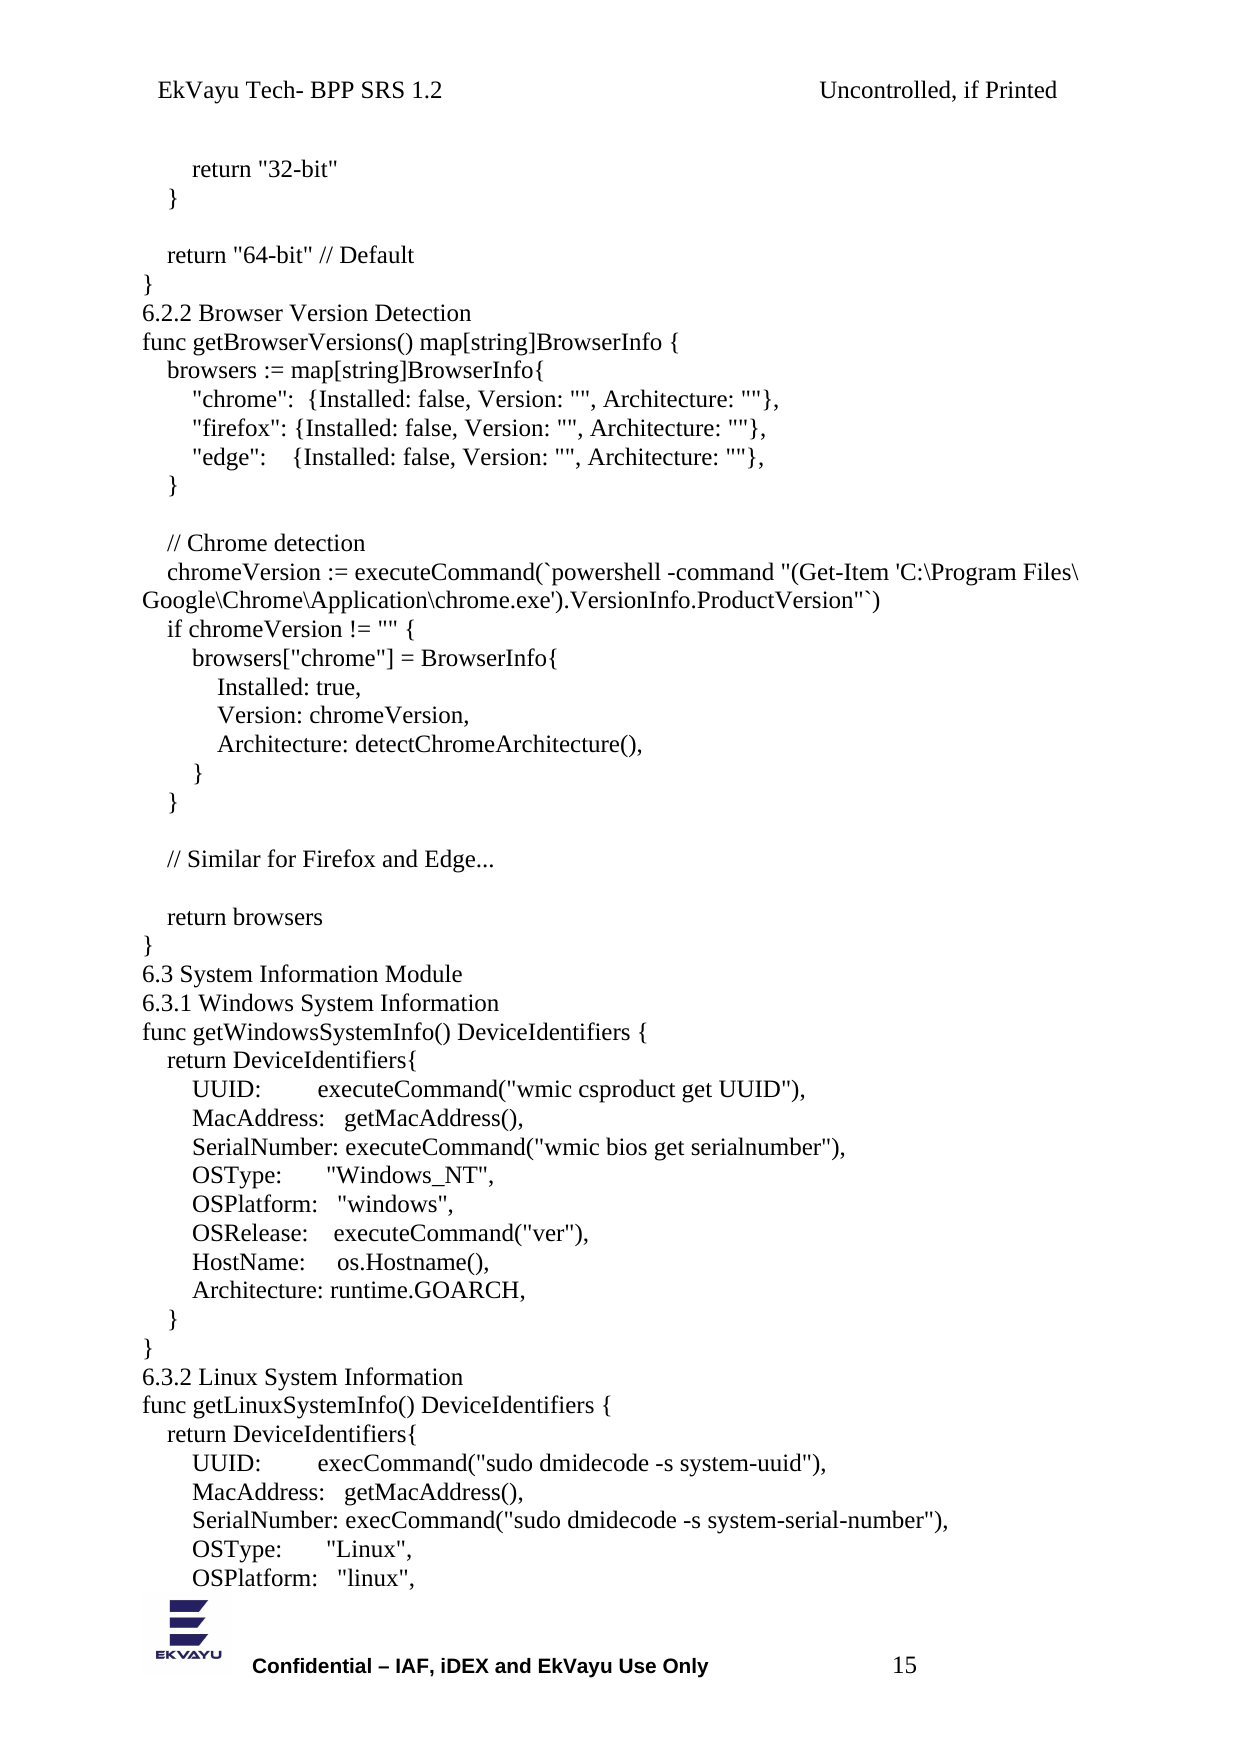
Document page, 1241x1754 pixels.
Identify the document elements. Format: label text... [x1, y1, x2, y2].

text func getBrowserVersions() map[string]BrowserInfo { [142, 327, 1110, 355]
text 6.3.1 Windows System Information [142, 988, 1110, 1017]
text // Chrome detection [142, 528, 1110, 557]
text } [142, 1304, 1110, 1333]
text "firefox": {Installed: false, Version: "", Architecture: ""}, [142, 413, 1110, 442]
text "edge": {Installed: false, Version: "", Architecture: ""}, [142, 442, 1110, 470]
text func getWindowsSystemInfo() DeviceIdentifiers { [142, 1017, 1110, 1045]
text 6.3.2 Linux System Information [142, 1362, 1110, 1390]
text if chromeVersion != "" { [142, 614, 1110, 643]
text } [142, 183, 1110, 212]
text OSPlatform: "linux", [142, 1563, 1110, 1592]
text } [142, 787, 1110, 815]
text return "64-bit" // Default [142, 240, 1110, 269]
text chromeVersion := executeCommand(`powershell -command "(Get-Item 'C:\Program Files\Google\Chrome\Application\chrome.exe').VersionInfo.ProductVersion"`) [142, 557, 1110, 614]
text OSPlatform: "windows", [142, 1189, 1110, 1218]
text } [142, 758, 1110, 787]
text return DeviceIdentifiers{ [142, 1419, 1110, 1448]
text return "32-bit" [142, 154, 1110, 183]
text // Similar for Firefox and Edge... [142, 844, 1110, 873]
text Installed: true, [142, 672, 1110, 700]
text OSType: "Windows_NT", [142, 1160, 1110, 1189]
text } [142, 470, 1110, 499]
text } [142, 269, 1110, 298]
text SerialNumber: executeCommand("wmic bios get serialnumber"), [142, 1132, 1110, 1160]
text "chrome": {Installed: false, Version: "", Architecture: ""}, [142, 384, 1110, 413]
text MacAddress: getMacAddress(), [142, 1477, 1110, 1505]
text Architecture: detectChromeArchitecture(), [142, 729, 1110, 758]
text 6.3 System Information Module [142, 959, 1110, 988]
text Architecture: runtime.GOARCH, [142, 1275, 1110, 1304]
text OSRelease: executeCommand("ver"), [142, 1218, 1110, 1247]
text MacAddress: getMacAddress(), [142, 1103, 1110, 1132]
text 6.2.2 Browser Version Detection [142, 298, 1110, 327]
text browsers := map[string]BrowserInfo{ [142, 355, 1110, 384]
text UUID: execCommand("sudo dmidecode -s system-uuid"), [142, 1448, 1110, 1477]
text HostName: os.Hostname(), [142, 1247, 1110, 1275]
text func getLinuxSystemInfo() DeviceIdentifiers { [142, 1390, 1110, 1419]
picture [141, 1592, 233, 1674]
text UUID: executeCommand("wmic csproduct get UUID"), [142, 1074, 1110, 1103]
text return DeviceIdentifiers{ [142, 1045, 1110, 1074]
text SerialNumber: execCommand("sudo dmidecode -s system-serial-number"), [142, 1505, 1110, 1534]
text Version: chromeVersion, [142, 700, 1110, 729]
text return browsers [142, 902, 1110, 930]
text } [142, 930, 1110, 959]
text OSType: "Linux", [142, 1534, 1110, 1563]
text } [142, 1333, 1110, 1362]
text browsers["chrome"] = BrowserInfo{ [142, 643, 1110, 672]
